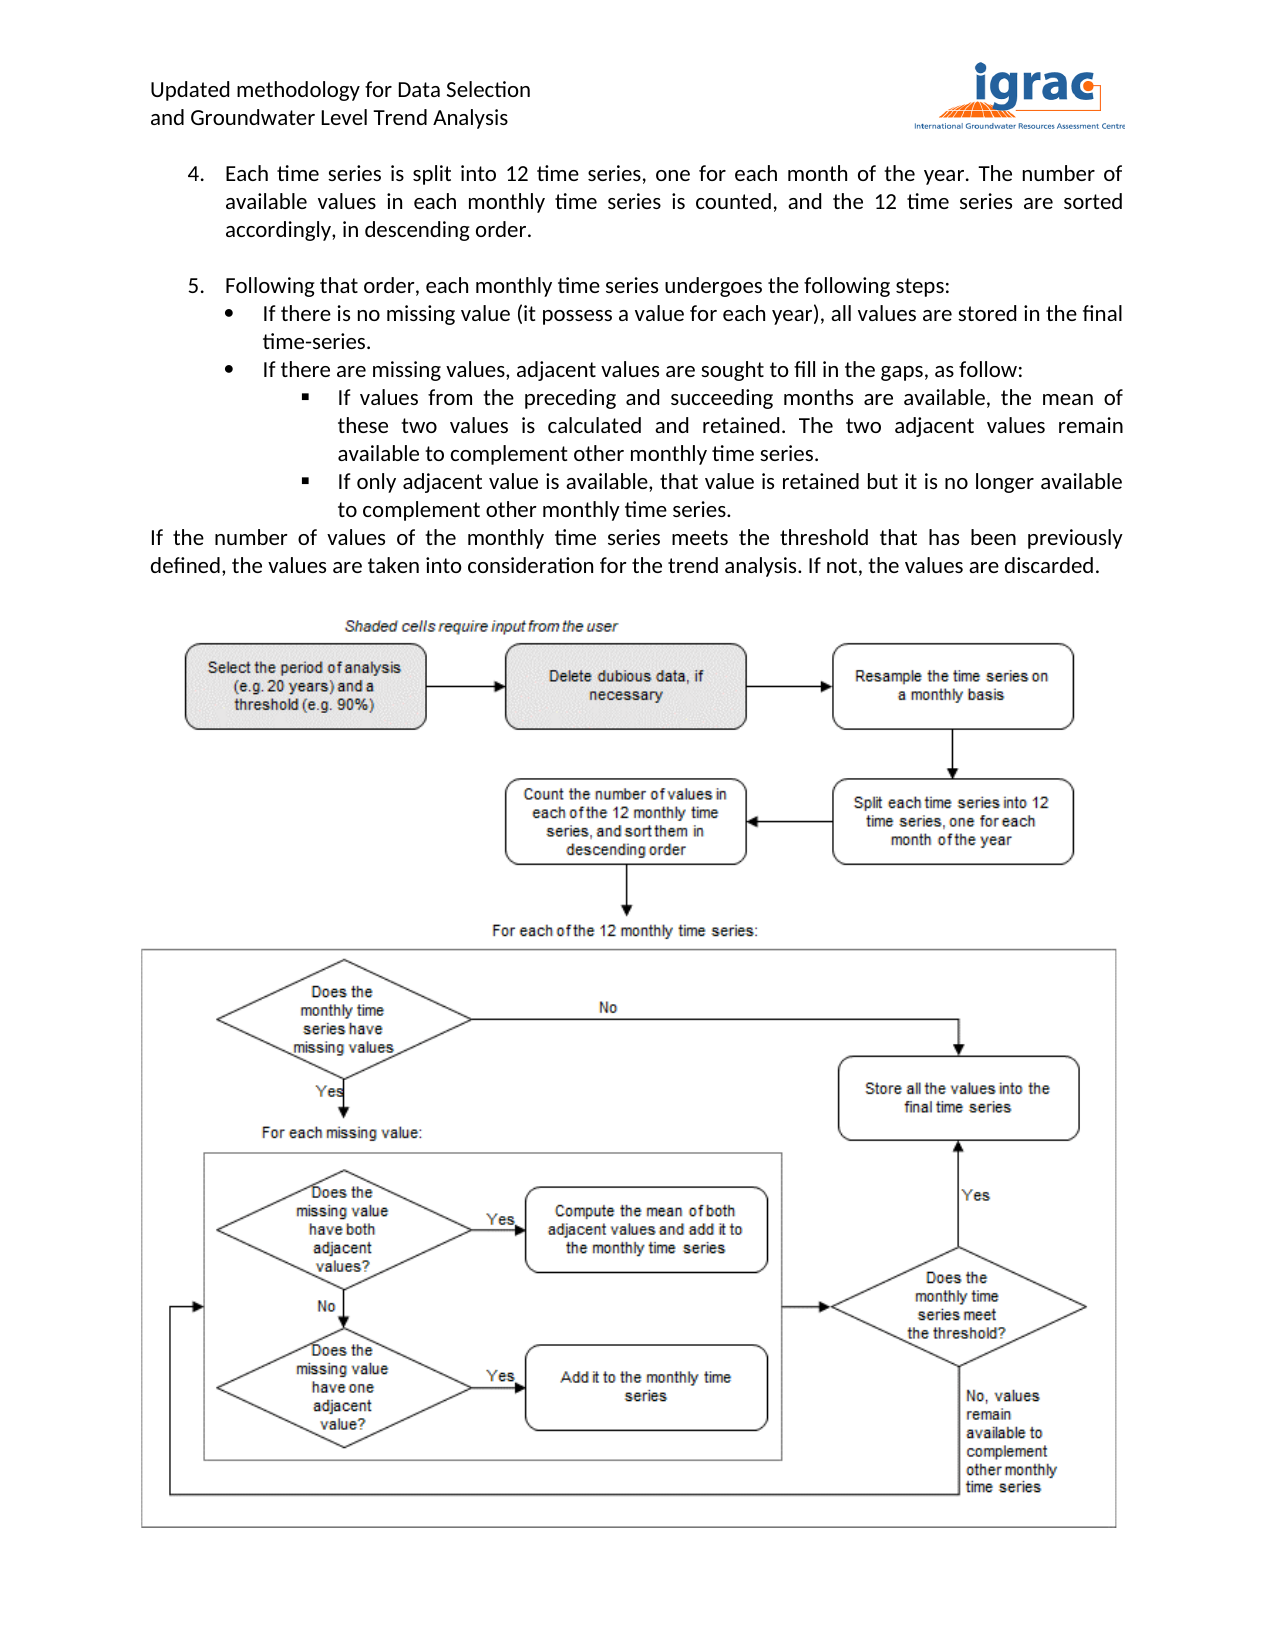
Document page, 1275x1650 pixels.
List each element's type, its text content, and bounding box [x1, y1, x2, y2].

list If there are missing values, adjacent values are sought to fill in the gaps, as follow: [225, 355, 1125, 383]
list If there is no missing value (it possess a value for each year), all values are stored in the final time-series. [225, 299, 1125, 355]
list Following that order, each monthly time series undergoes the following steps: [187, 271, 1125, 299]
picture [141, 612, 1117, 1528]
picture [914, 62, 1125, 129]
list Each time series is split into 12 time series, one for each month of the year. The number of available values in each monthly time series is counted, and the 12 time series are sorted accordingly, in descending order. [187, 159, 1125, 243]
list If values from the preceding and succeeding months are available, the mean of these two values is calculated and retained. The two adjacent values remain available to complement other monthly time series. [300, 383, 1125, 467]
text If the number of values of the monthly time series meets the threshold that has been previously defined, the values are taken into consideration for the trend analysis. If not, the values are discarded. [150, 523, 1125, 579]
list If only adjacent value is available, that value is retained but it is no longer available to complement other monthly time series. [300, 467, 1125, 523]
